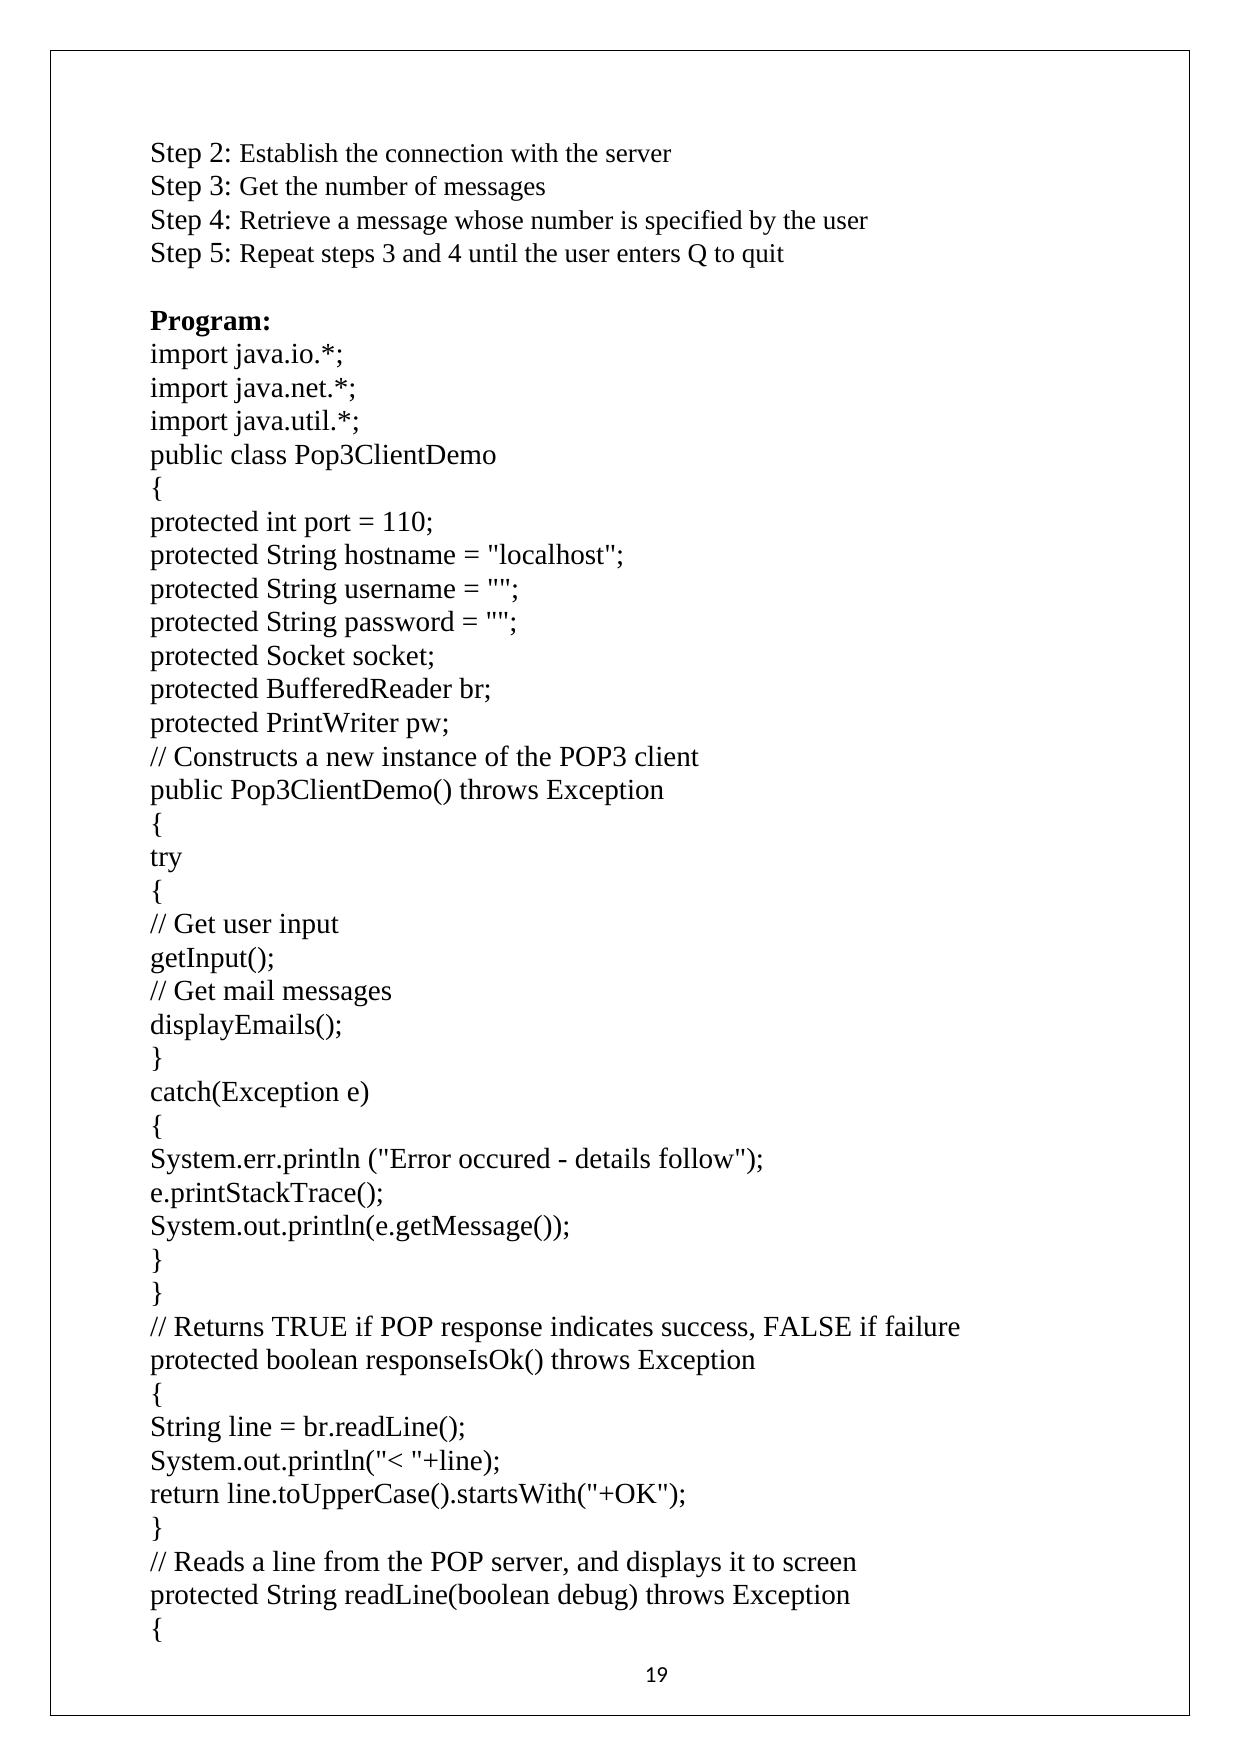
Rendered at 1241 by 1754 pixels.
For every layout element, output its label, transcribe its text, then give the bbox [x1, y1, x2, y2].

text } [150, 1275, 1162, 1309]
text protected int port = 110; [150, 504, 1162, 537]
text import java.net.*; [150, 370, 1162, 403]
text try [150, 839, 1162, 873]
text import java.io.*; [150, 336, 1162, 370]
text getInput(); [150, 940, 1162, 973]
text catch(Exception e) [150, 1074, 1162, 1108]
text String line = br.readLine(); [150, 1409, 1162, 1443]
text { [150, 1611, 1162, 1644]
text protected String password = ""; [150, 604, 1162, 638]
text { [150, 873, 1162, 906]
text protected boolean responseIsOk() throws Exception [150, 1342, 1162, 1376]
text protected BufferedReader br; [150, 672, 1162, 705]
text Program: [150, 303, 1162, 336]
text // Returns TRUE if POP response indicates success, FALSE if failure [150, 1309, 1162, 1342]
text } [150, 1242, 1162, 1275]
text protected Socket socket; [150, 638, 1162, 672]
text displayEmails(); [150, 1007, 1162, 1041]
text Step 5: Repeat steps 3 and 4 until the user enters Q to quit [150, 236, 1162, 269]
text System.out.println("< "+line); [150, 1443, 1162, 1477]
text protected String readLine(boolean debug) throws Exception [150, 1577, 1162, 1611]
text protected PrintWriter pw; [150, 705, 1162, 739]
text return line.toUpperCase().startsWith("+OK"); [150, 1477, 1162, 1510]
text System.err.println ("Error occured - details follow"); [150, 1141, 1162, 1175]
text } [150, 1041, 1162, 1074]
text { [150, 470, 1162, 504]
text protected String username = ""; [150, 571, 1162, 604]
text Step 2: Establish the connection with the server [150, 135, 1162, 168]
text // Get mail messages [150, 973, 1162, 1007]
text public class Pop3ClientDemo [150, 437, 1162, 470]
text // Reads a line from the POP server, and displays it to screen [150, 1544, 1162, 1577]
text Step 3: Get the number of messages [150, 168, 1162, 202]
text e.printStackTrace(); [150, 1175, 1162, 1208]
text { [150, 1108, 1162, 1141]
text } [150, 1510, 1162, 1544]
text protected String hostname = "localhost"; [150, 537, 1162, 571]
text public Pop3ClientDemo() throws Exception [150, 772, 1162, 806]
text Step 4: Retrieve a message whose number is specified by the user [150, 202, 1162, 236]
text { [150, 806, 1162, 839]
text { [150, 1376, 1162, 1409]
text System.out.println(e.getMessage()); [150, 1208, 1162, 1242]
text // Constructs a new instance of the POP3 client [150, 739, 1162, 772]
text // Get user input [150, 906, 1162, 940]
text import java.util.*; [150, 403, 1162, 437]
